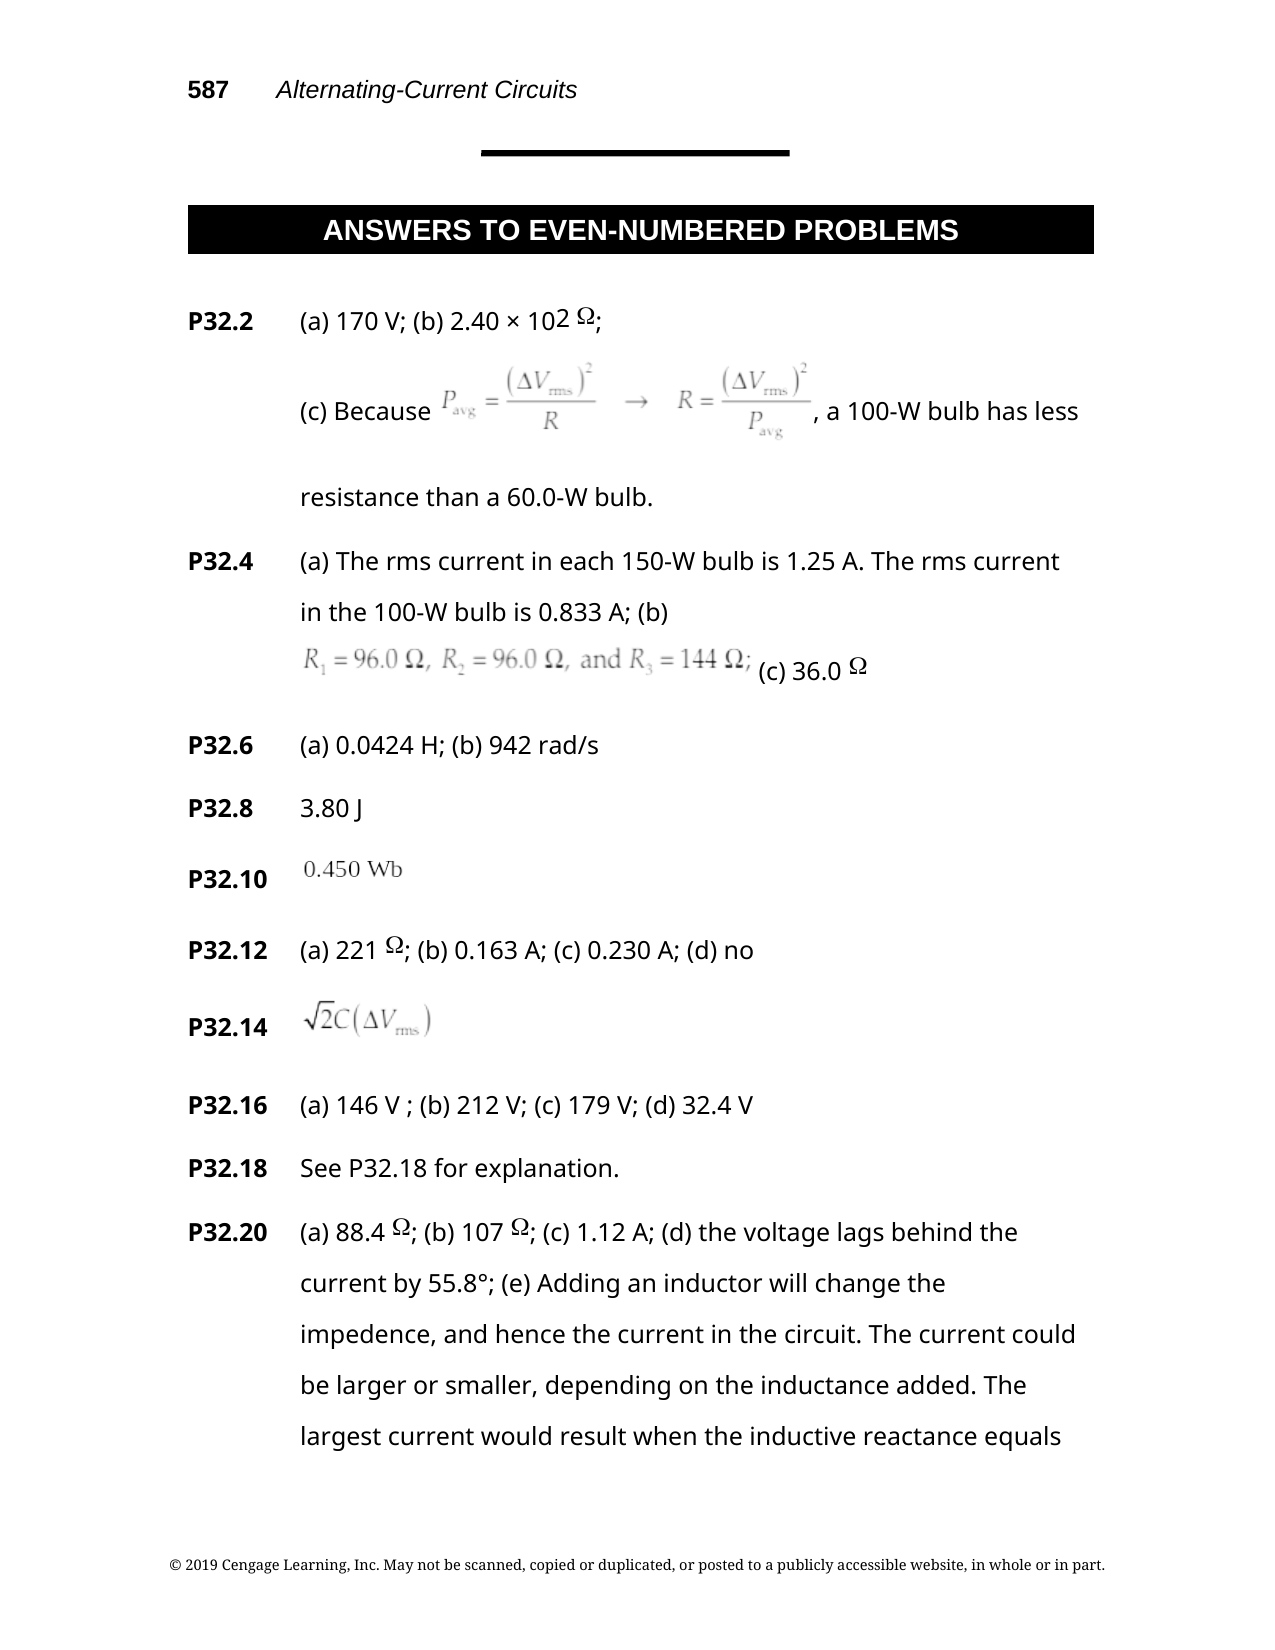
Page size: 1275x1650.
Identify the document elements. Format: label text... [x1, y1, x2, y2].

text P32.14 [187, 996, 1087, 1058]
text P32.10 [187, 854, 1087, 903]
text P32.18 See P32.18 for explanation. [187, 1151, 1087, 1185]
text P32.8 3.80 J [187, 791, 1087, 825]
text P32.6 (a) 0.0424 H; (b) 942 rad/s [187, 727, 1087, 761]
table_header ANSWERS TO EVEN-NUMBERED PROBLEMS [188, 205, 1094, 254]
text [187, 1214, 1087, 1453]
text P32.16 (a) 146 V ; (b) 212 V; (c) 179 V; (d) 32.4 V [187, 1087, 1087, 1121]
text P32.2 (a) 170 V; (b) 2.40 × 102 ; (c) Because , a 100-W bulb has less resistance than a 60.0-W bulb. [187, 301, 1087, 514]
text P32.12 (a) 221 ; (b) 0.163 A; (c) 0.230 A; (d) no [187, 933, 1087, 967]
text P32.4 (a) The rms current in each 150-W bulb is 1.25 A. The rms current in the 100-W bulb is 0.833 A; (b) (c) 36.0 [187, 543, 1087, 698]
